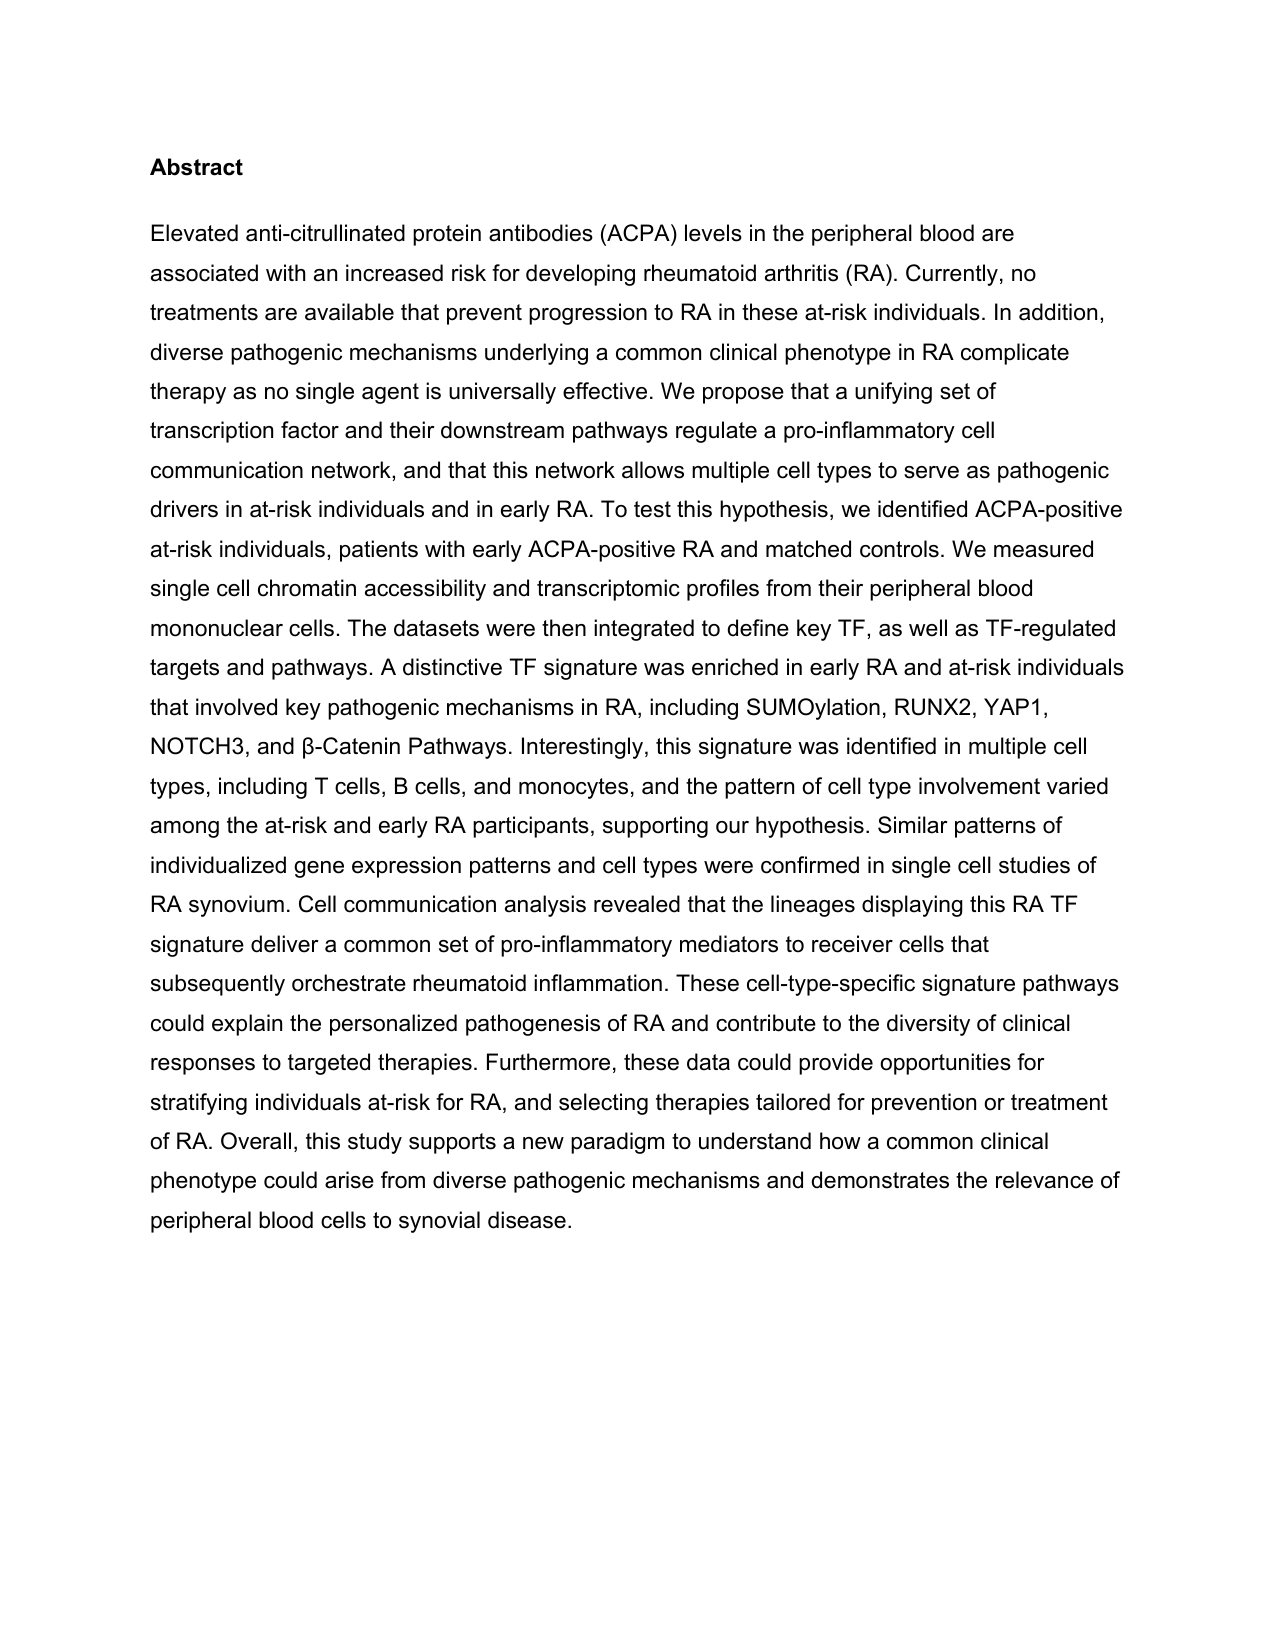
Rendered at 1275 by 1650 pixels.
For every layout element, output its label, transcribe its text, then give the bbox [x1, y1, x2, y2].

text Elevated anti-citrullinated protein antibodies (ACPA) levels in the peripheral blood are associated with an increased risk for developing rheumatoid arthritis (RA). Currently, no treatments are available that prevent progression to RA in these at-risk individuals. In addition, diverse pathogenic mechanisms underlying a common clinical phenotype in RA complicate therapy as no single agent is universally effective. We propose that a unifying set of transcription factor and their downstream pathways regulate a pro-inflammatory cell communication network, and that this network allows multiple cell types to serve as pathogenic drivers in at-risk individuals and in early RA. To test this hypothesis, we identified ACPA-positive at-risk individuals, patients with early ACPA-positive RA and matched controls. We measured single cell chromatin accessibility and transcriptomic profiles from their peripheral blood mononuclear cells. The datasets were then integrated to define key TF, as well as TF-regulated targets and pathways. A distinctive TF signature was enriched in early RA and at-risk individuals that involved key pathogenic mechanisms in RA, including SUMOylation, RUNX2, YAP1, NOTCH3, and β-Catenin Pathways. Interestingly, this signature was identified in multiple cell types, including T cells, B cells, and monocytes, and the pattern of cell type involvement varied among the at-risk and early RA participants, supporting our hypothesis. Similar patterns of individualized gene expression patterns and cell types were confirmed in single cell studies of RA synovium. Cell communication analysis revealed that the lineages displaying this RA TF signature deliver a common set of pro-inflammatory mediators to receiver cells that subsequently orchestrate rheumatoid inflammation. These cell-type-specific signature pathways could explain the personalized pathogenesis of RA and contribute to the diversity of clinical responses to targeted therapies. Furthermore, these data could provide opportunities for stratifying individuals at-risk for RA, and selecting therapies tailored for prevention or treatment of RA. Overall, this study supports a new paradigm to understand how a common clinical phenotype could arise from diverse pathogenic mechanisms and demonstrates the relevance of peripheral blood cells to synovial disease. [150, 220, 1125, 1233]
subtitle Abstract [150, 154, 1125, 181]
